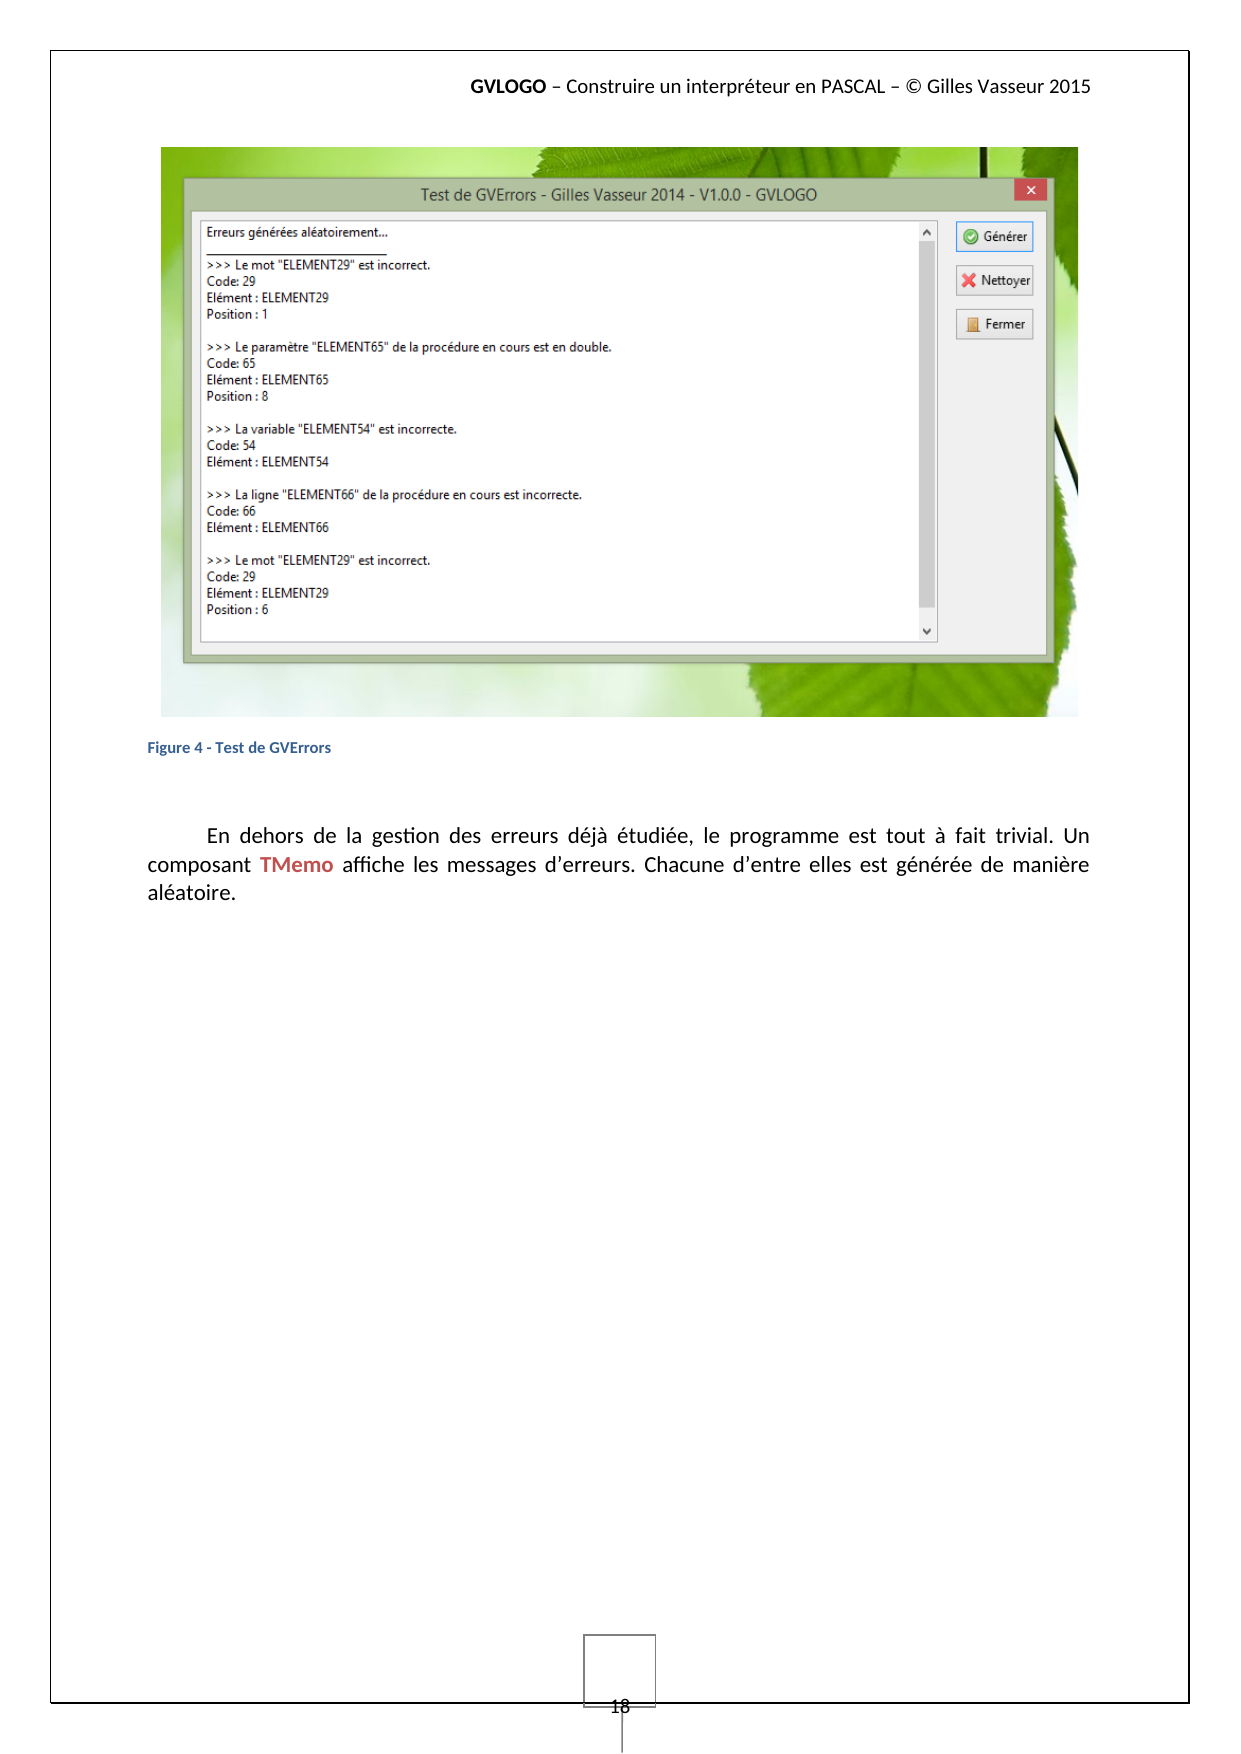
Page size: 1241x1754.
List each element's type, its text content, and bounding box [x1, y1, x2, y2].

picture [161, 147, 1079, 717]
text En dehors de la gestion des erreurs déjà étudiée, le programme est tout à fait trivial. Un composant TMemo affiche les messages d’erreurs. Chacune d’entre elles est générée de manière aléatoire. [147, 822, 1092, 906]
text Figure 4 - Test de GVErrors [147, 737, 1092, 757]
